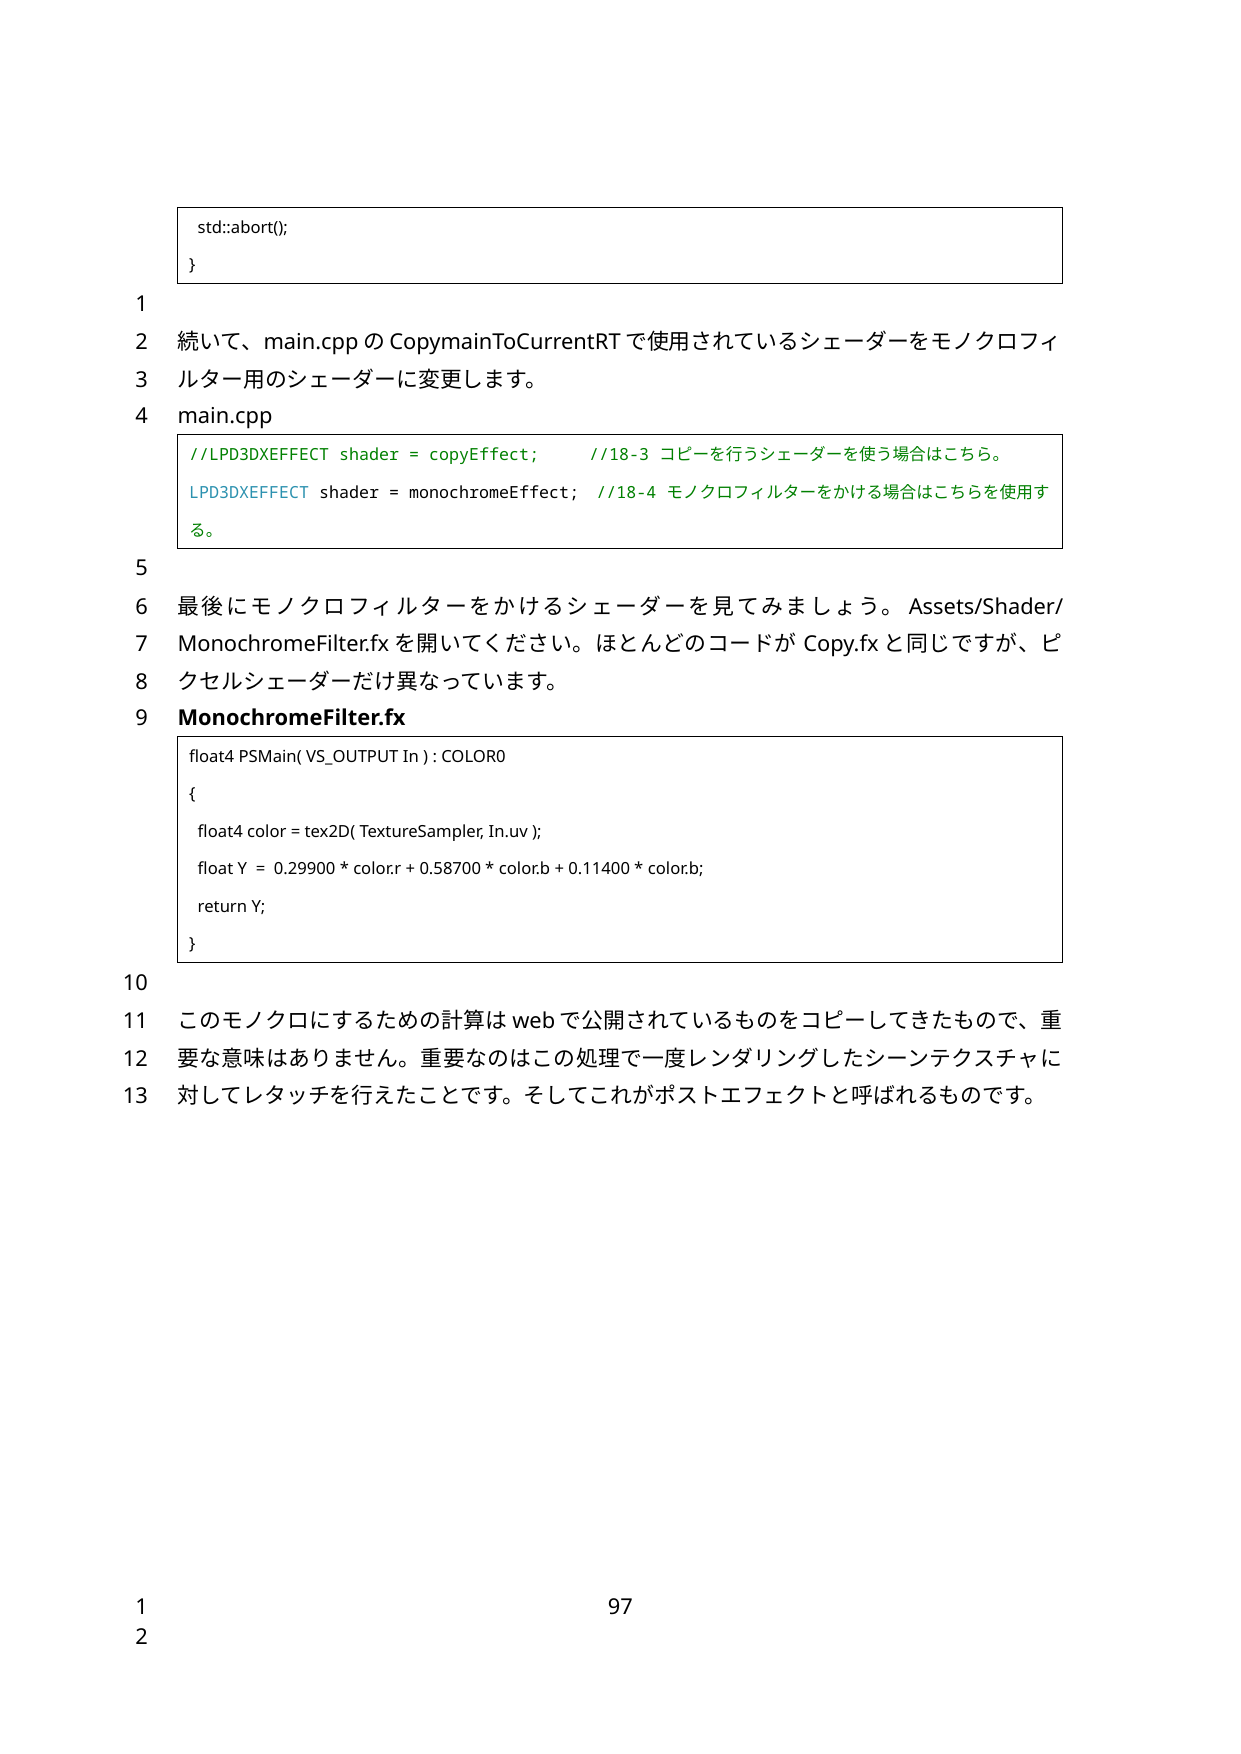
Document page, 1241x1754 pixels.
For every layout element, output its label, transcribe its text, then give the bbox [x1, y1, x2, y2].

text 続いて、main.cppのCopymainToCurrentRTで使用されているシェーダーをモノクロフィルター用のシェーダーに変更します。 [177, 321, 1063, 396]
table_header //LPD3DXEFFECT shader = copyEffect; //18-3 コピーを行うシェーダーを使う場合はこちら。 LPD3DXEFFECT shader = monochromeEffect; //18-4 モノクロフィルターをかける場合はこちらを使用する。 [178, 435, 1062, 547]
table_header float4 PSMain( VS_OUTPUT In ) : COLOR0 { float4 color = tex2D( TextureSampler, In.uv ); float Y = 0.29900 * color.r + 0.58700 * color.b + 0.11400 * color.b; return Y; } [178, 737, 1062, 962]
text 最後にモノクロフィルターをかけるシェーダーを見てみましょう。Assets/Shader/ MonochromeFilter.fxを開いてください。ほとんどのコードがCopy.fxと同じですが、ピクセルシェーダーだけ異なっています。 [177, 586, 1063, 698]
text MonochromeFilter.fx [177, 698, 1063, 736]
text このモノクロにするための計算はwebで公開されているものをコピーしてきたもので、重要な意味はありません。重要なのはこの処理で一度レンダリングしたシーンテクスチャに対してレタッチを行えたことです。そしてこれがポストエフェクトと呼ばれるものです。 [177, 1001, 1063, 1113]
text main.cpp [177, 396, 1063, 434]
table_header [178, 208, 1062, 283]
